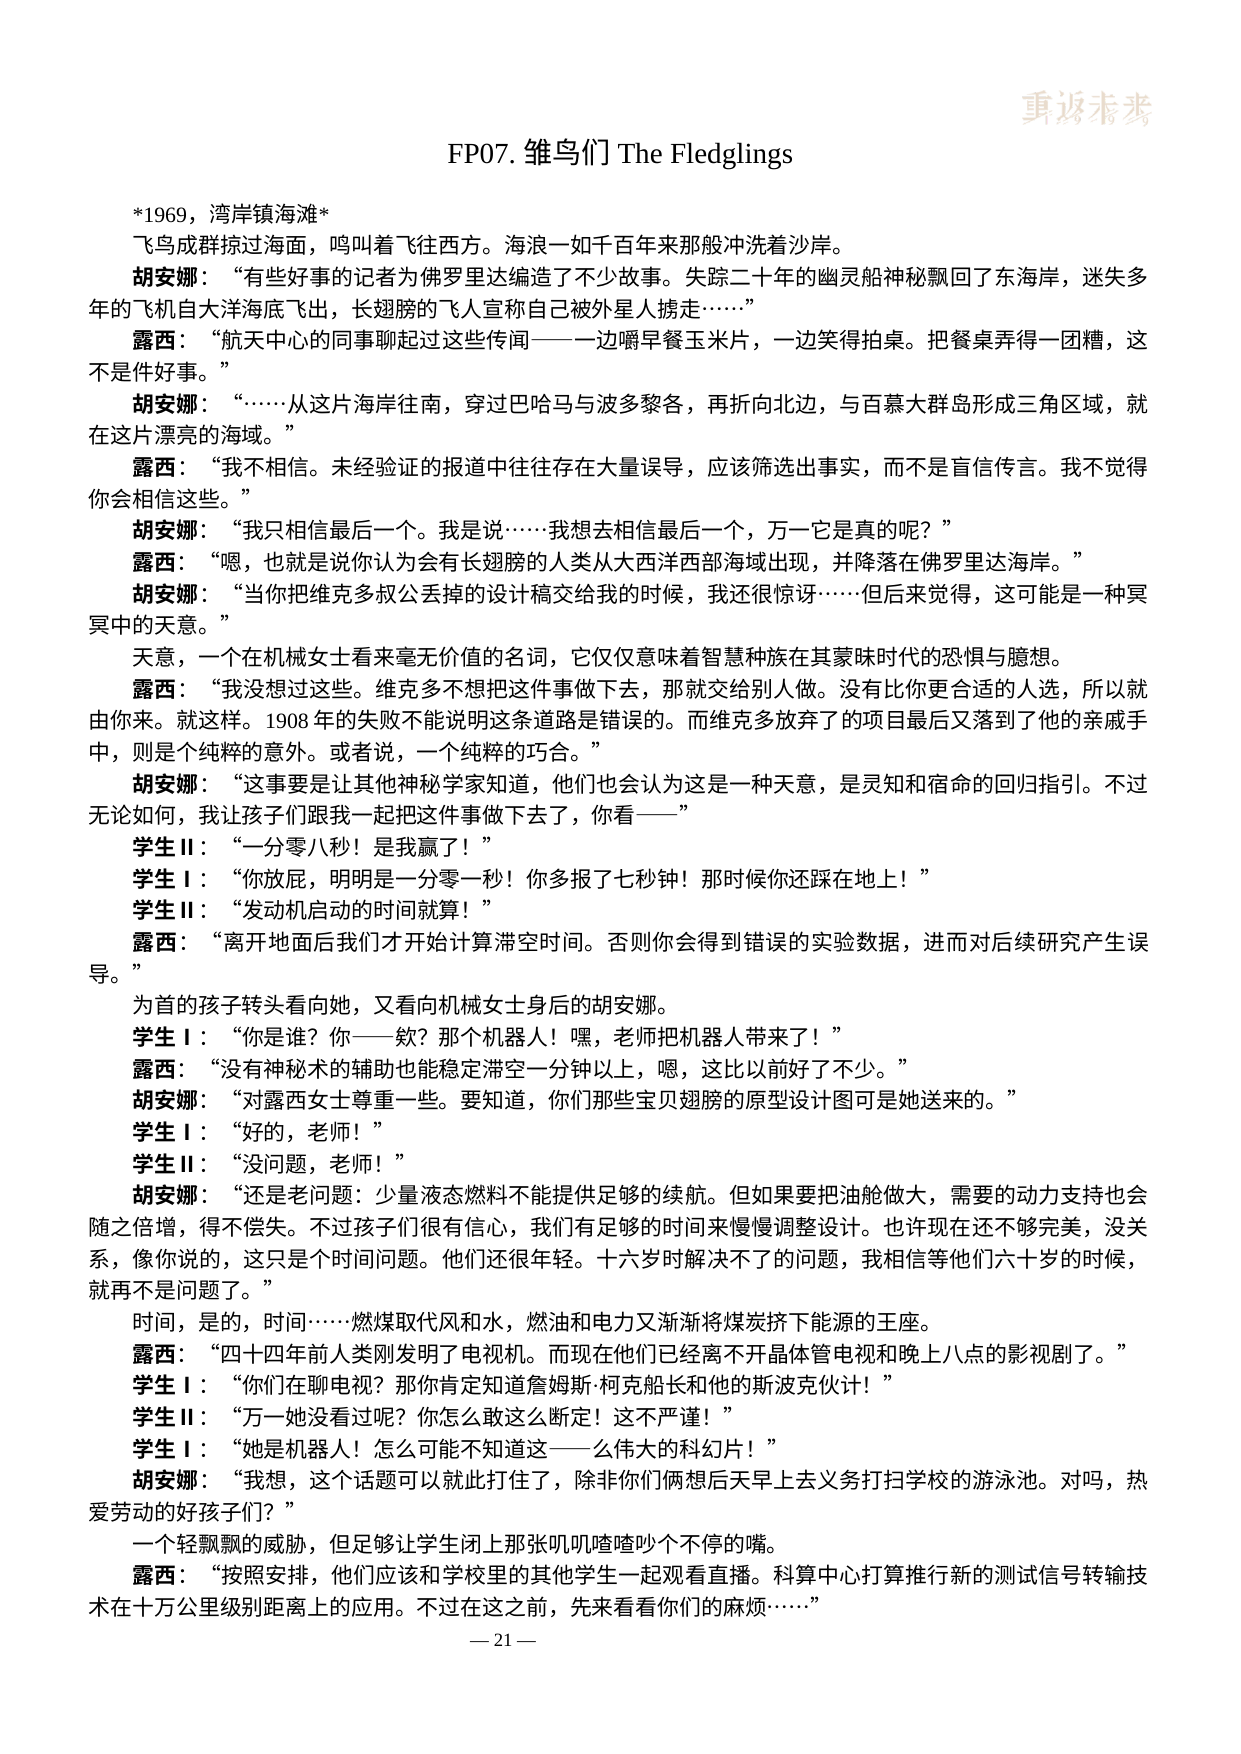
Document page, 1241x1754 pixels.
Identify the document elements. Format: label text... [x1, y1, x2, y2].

text 学生Ⅱ：“万一她没看过呢？你怎么敢这么断定！这不严谨！” [88, 1400, 1152, 1432]
text 学生Ⅱ：“发动机启动的时间就算！” [88, 893, 1152, 925]
text 胡安娜：“我只相信最后一个。我是说……我想去相信最后一个，万一它是真的呢？” [88, 513, 1152, 545]
text 学生Ⅰ：“她是机器人！怎么可能不知道这——么伟大的科幻片！” [88, 1432, 1152, 1463]
text 学生Ⅱ：“一分零八秒！是我赢了！” [88, 830, 1152, 862]
picture [1022, 90, 1152, 127]
text 为首的孩子转头看向她，又看向机械女士身后的胡安娜。 [88, 988, 1152, 1020]
text 胡安娜：“有些好事的记者为佛罗里达编造了不少故事。失踪二十年的幽灵船神秘飘回了东海岸，迷失多年的飞机自大洋海底飞出，长翅膀的飞人宣称自己被外星人掳走……” [88, 260, 1152, 323]
text 露西：“按照安排，他们应该和学校里的其他学生一起观看直播。科算中心打算推行新的测试信号转输技术在十万公里级别距离上的应用。不过在这之前，先来看看你们的麻烦……” [88, 1558, 1152, 1622]
text 露西：“嗯，也就是说你认为会有长翅膀的人类从大西洋西部海域出现，并降落在佛罗里达海岸。” [88, 545, 1152, 577]
text 时间，是的，时间……燃煤取代风和水，燃油和电力又渐渐将煤炭挤下能源的王座。 [88, 1305, 1152, 1337]
text 露西：“我没想过这些。维克多不想把这件事做下去，那就交给别人做。没有比你更合适的人选，所以就由你来。就这样。1908年的失败不能说明这条道路是错误的。而维克多放弃了的项目最后又落到了他的亲戚手中，则是个纯粹的意外。或者说，一个纯粹的巧合。” [88, 672, 1152, 767]
text 胡安娜：“还是老问题：少量液态燃料不能提供足够的续航。但如果要把油舱做大，需要的动力支持也会随之倍增，得不偿失。不过孩子们很有信心，我们有足够的时间来慢慢调整设计。也许现在还不够完美，没关系，像你说的，这只是个时间问题。他们还很年轻。十六岁时解决不了的问题，我相信等他们六十岁的时候，就再不是问题了。” [88, 1178, 1152, 1305]
subtitle FP07. 雏鸟们 The Fledglings [88, 129, 1152, 171]
text 露西：“航天中心的同事聊起过这些传闻——一边嚼早餐玉米片，一边笑得拍桌。把餐桌弄得一团糟，这不是件好事。” [88, 323, 1152, 387]
text *1969，湾岸镇海滩* [88, 197, 1152, 228]
text 飞鸟成群掠过海面，鸣叫着飞往西方。海浪一如千百年来那般冲洗着沙岸。 [88, 228, 1152, 260]
text 露西：“没有神秘术的辅助也能稳定滞空一分钟以上，嗯，这比以前好了不少。” [88, 1052, 1152, 1083]
text 露西：“四十四年前人类刚发明了电视机。而现在他们已经离不开晶体管电视和晚上八点的影视剧了。” [88, 1337, 1152, 1368]
text 学生Ⅰ：“你放屁，明明是一分零一秒！你多报了七秒钟！那时候你还踩在地上！” [88, 862, 1152, 893]
text 胡安娜：“当你把维克多叔公丢掉的设计稿交给我的时候，我还很惊讶……但后来觉得，这可能是一种冥冥中的天意。” [88, 577, 1152, 640]
text 露西：“离开地面后我们才开始计算滞空时间。否则你会得到错误的实验数据，进而对后续研究产生误导。” [88, 925, 1152, 988]
text 学生Ⅰ：“你们在聊电视？那你肯定知道詹姆斯·柯克船长和他的斯波克伙计！” [88, 1368, 1152, 1400]
text 胡安娜：“这事要是让其他神秘学家知道，他们也会认为这是一种天意，是灵知和宿命的回归指引。不过无论如何，我让孩子们跟我一起把这件事做下去了，你看——” [88, 767, 1152, 830]
text 胡安娜：“我想，这个话题可以就此打住了，除非你们俩想后天早上去义务打扫学校的游泳池。对吗，热爱劳动的好孩子们？” [88, 1463, 1152, 1527]
text 学生Ⅰ：“你是谁？你——欸？那个机器人！嘿，老师把机器人带来了！” [88, 1020, 1152, 1052]
text 露西：“我不相信。未经验证的报道中往往存在大量误导，应该筛选出事实，而不是盲信传言。我不觉得你会相信这些。” [88, 450, 1152, 513]
text 胡安娜：“对露西女士尊重一些。要知道，你们那些宝贝翅膀的原型设计图可是她送来的。” [88, 1083, 1152, 1115]
text 学生Ⅱ：“没问题，老师！” [88, 1147, 1152, 1178]
text 学生Ⅰ：“好的，老师！” [88, 1115, 1152, 1147]
text 天意，一个在机械女士看来毫无价值的名词，它仅仅意味着智慧种族在其蒙昧时代的恐惧与臆想。 [88, 640, 1152, 672]
text 一个轻飘飘的威胁，但足够让学生闭上那张叽叽喳喳吵个不停的嘴。 [88, 1527, 1152, 1558]
text 胡安娜：“……从这片海岸往南，穿过巴哈马与波多黎各，再折向北边，与百慕大群岛形成三角区域，就在这片漂亮的海域。” [88, 387, 1152, 450]
